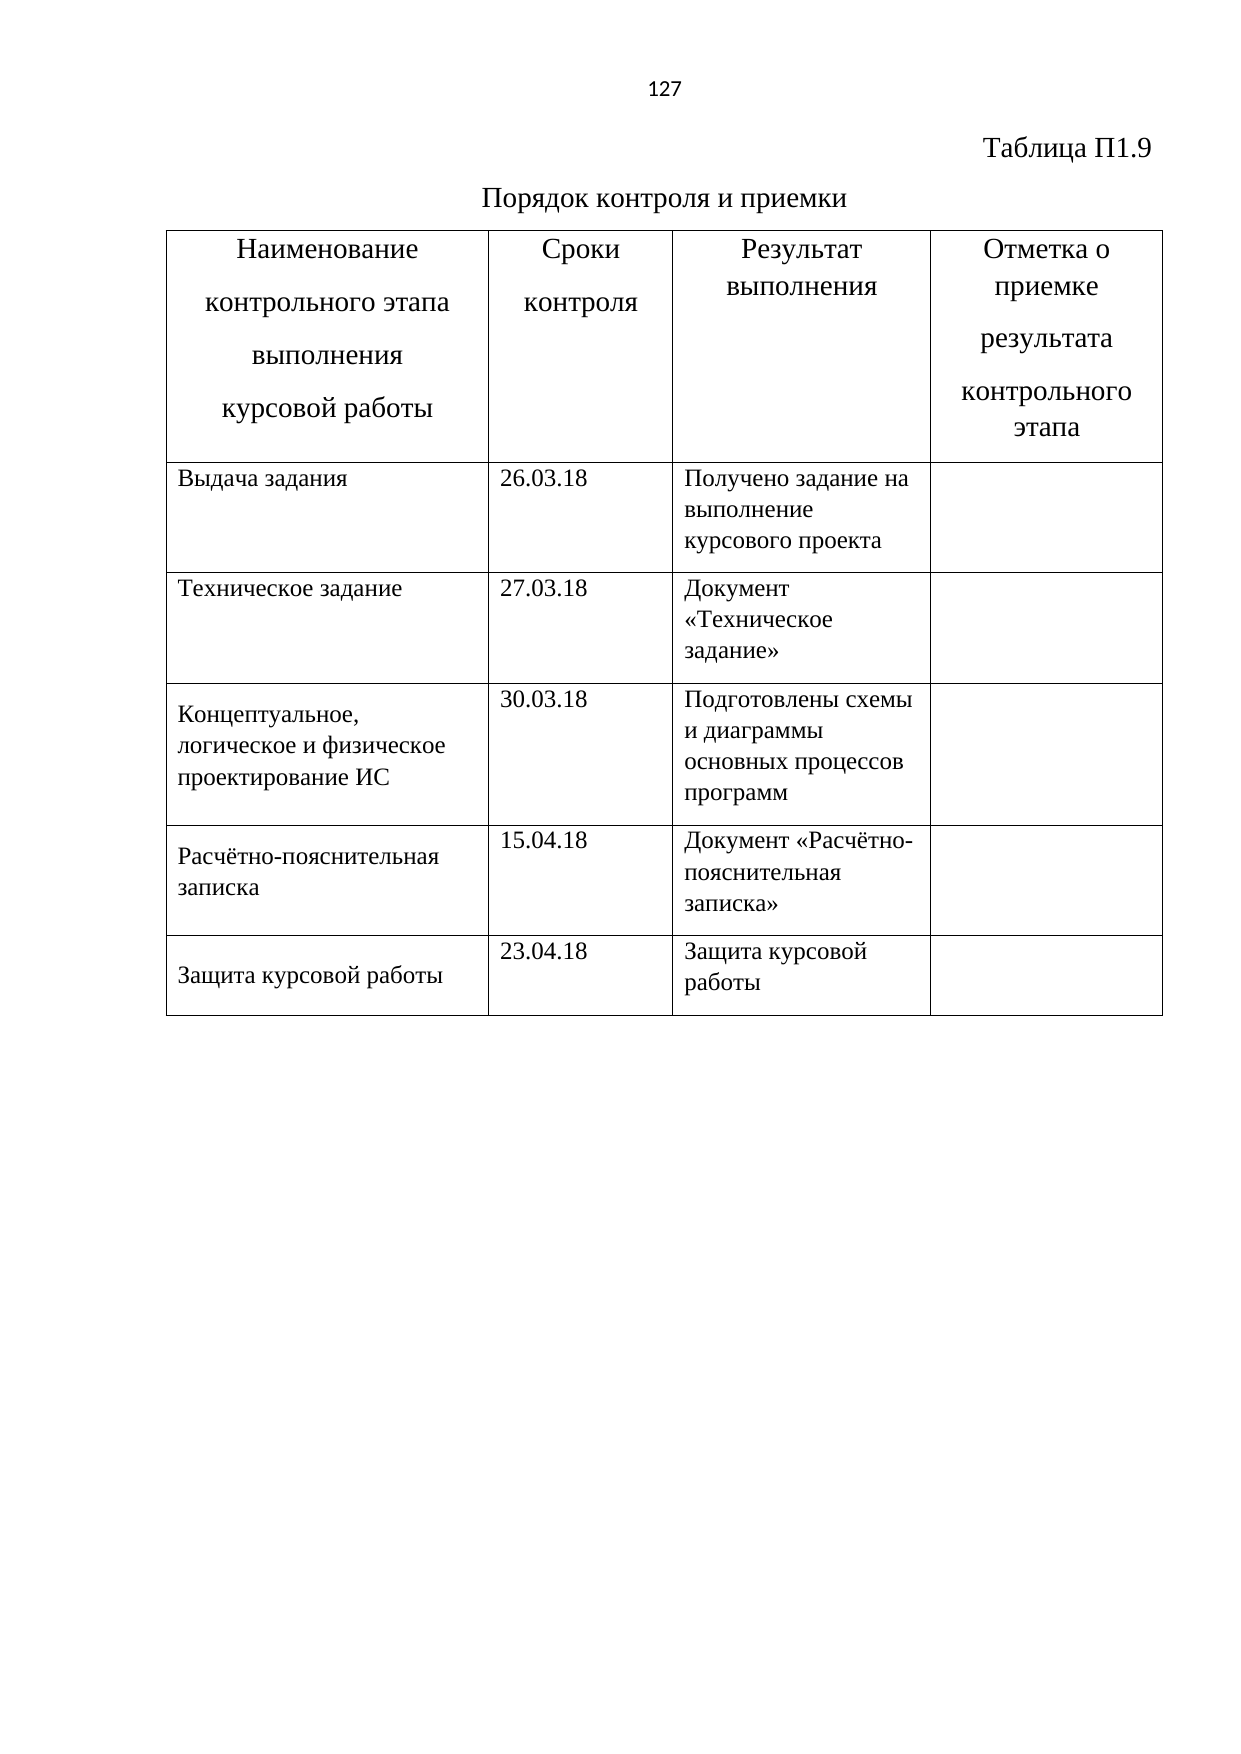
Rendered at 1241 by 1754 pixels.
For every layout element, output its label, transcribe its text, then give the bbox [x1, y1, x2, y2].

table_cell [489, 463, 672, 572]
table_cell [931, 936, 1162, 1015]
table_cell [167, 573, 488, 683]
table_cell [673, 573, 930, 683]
text Таблица П1.9 [177, 130, 1152, 163]
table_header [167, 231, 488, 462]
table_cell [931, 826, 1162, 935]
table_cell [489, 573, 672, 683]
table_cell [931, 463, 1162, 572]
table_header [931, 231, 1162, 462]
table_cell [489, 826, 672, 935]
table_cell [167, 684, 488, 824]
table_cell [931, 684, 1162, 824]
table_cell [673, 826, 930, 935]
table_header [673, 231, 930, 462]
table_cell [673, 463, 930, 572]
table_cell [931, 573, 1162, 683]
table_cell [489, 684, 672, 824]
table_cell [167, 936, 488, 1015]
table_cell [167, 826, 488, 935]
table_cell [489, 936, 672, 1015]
text Порядок контроля и приемки [177, 180, 1152, 214]
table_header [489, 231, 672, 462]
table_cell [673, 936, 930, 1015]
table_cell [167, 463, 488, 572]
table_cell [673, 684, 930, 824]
